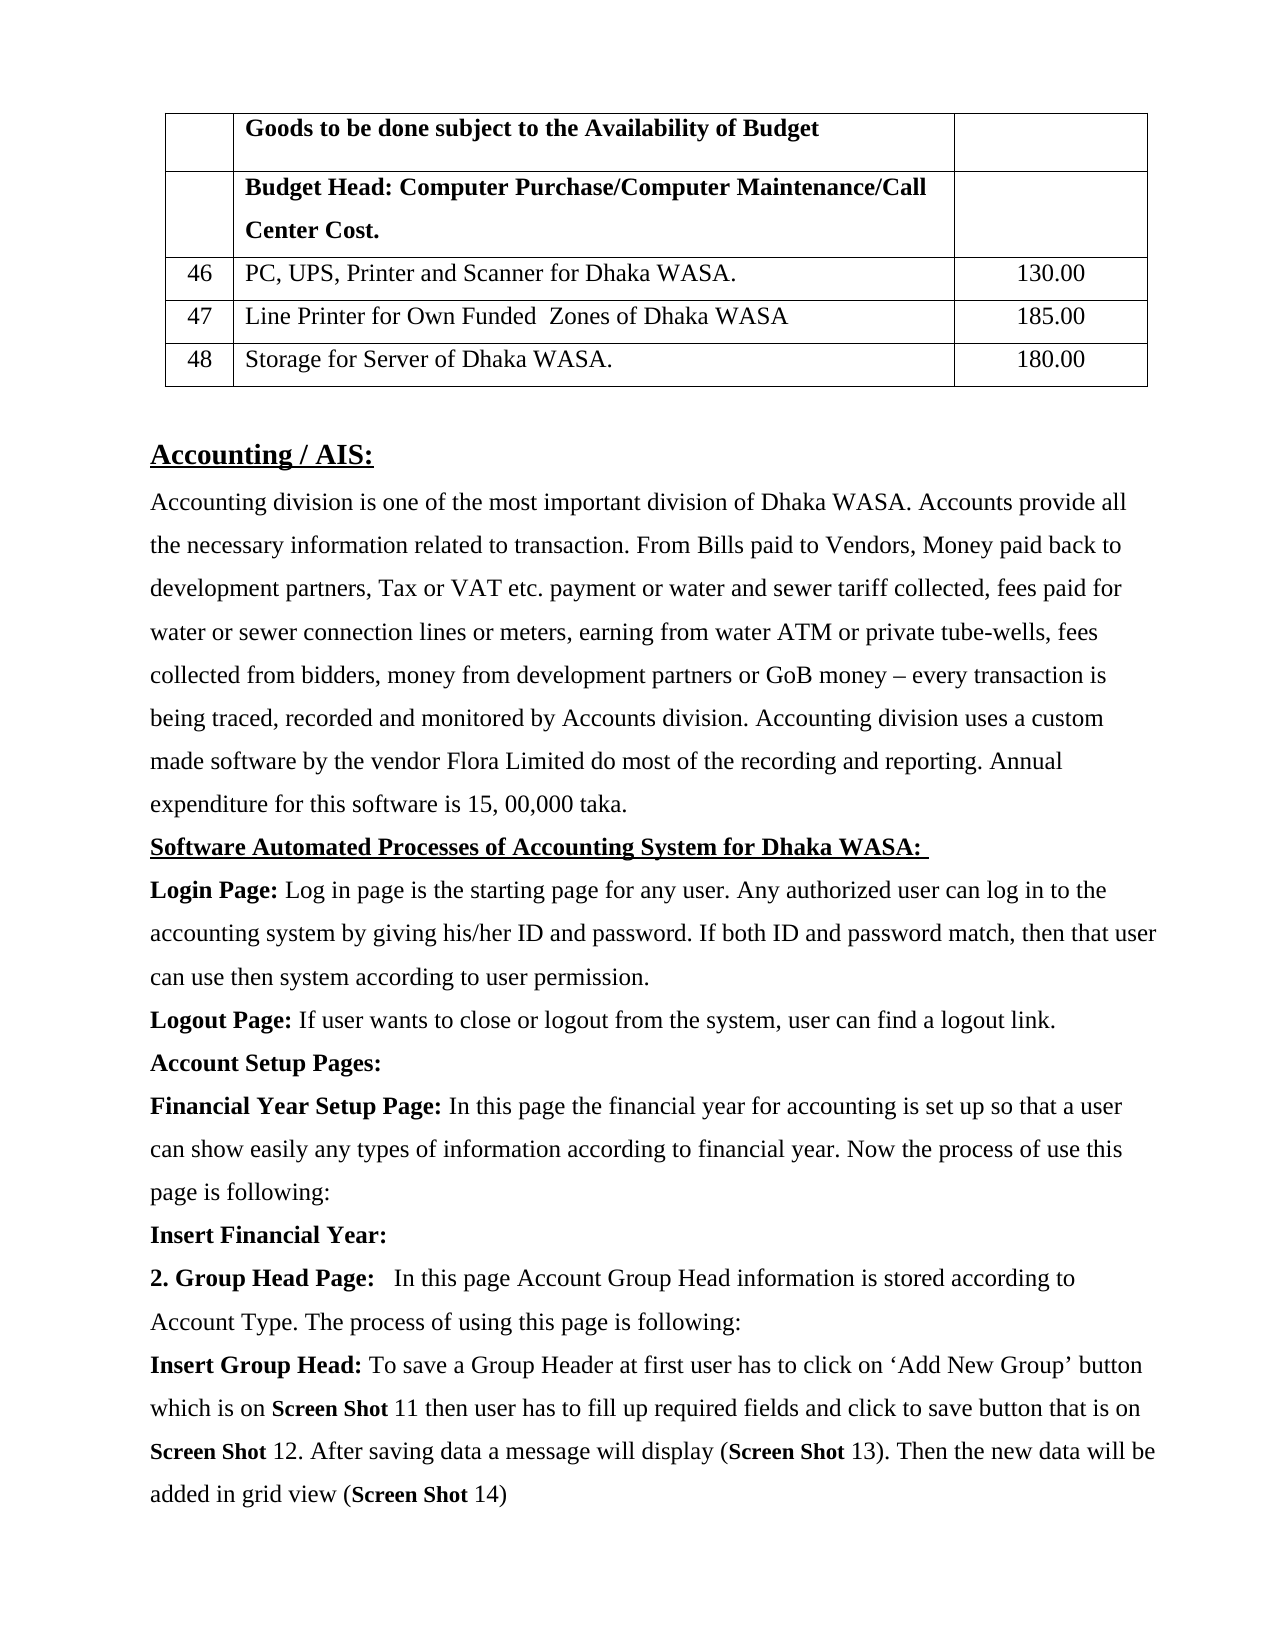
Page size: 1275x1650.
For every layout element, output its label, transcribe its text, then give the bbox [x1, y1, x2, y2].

table_cell 48 [166, 344, 233, 386]
text Financial Year Setup Page: In this page the financial year for accounting is set up so that a user can show easily any types of information according to financial year. Now the process of use this page is following: [150, 1091, 1162, 1206]
text Accounting division is one of the most important division of Dhaka WASA. Accounts provide all the necessary information related to transaction. From Bills paid to Vendors, Money paid back to development partners, Tax or VAT etc. payment or water and sewer tariff collected, fees paid for water or sewer connection lines or meters, earning from water ATM or private tube-wells, fees collected from bidders, money from development partners or GoB money – every transaction is being traced, recorded and monitored by Accounts division. Accounting division uses a custom made software by the vendor Flora Limited do most of the recording and reporting. Annual expenditure for this software is 15, 00,000 taka. [150, 487, 1162, 818]
table_cell PC, UPS, Printer and Scanner for Dhaka WASA. [234, 258, 954, 300]
table_cell 130.00 [955, 258, 1147, 300]
table_cell [166, 114, 233, 171]
table_cell Goods to be done subject to the Availability of Budget [234, 114, 954, 171]
table_cell Budget Head: Computer Purchase/Computer Maintenance/Call Center Cost. [234, 172, 954, 257]
text Accounting / AIS: [150, 437, 1162, 470]
table_cell Line Printer for Own Funded Zones of Dhaka WASA [234, 301, 954, 343]
text Account Setup Pages: [150, 1048, 1162, 1077]
table_cell Storage for Server of Dhaka WASA. [234, 344, 954, 386]
text Software Automated Processes of Accounting System for Dhaka WASA: [150, 832, 1162, 861]
table_cell 47 [166, 301, 233, 343]
text Logout Page: If user wants to close or logout from the system, user can find a logout link. [150, 1005, 1162, 1033]
text Insert Group Head: To save a Group Header at first user has to click on ‘Add New Group’ button which is on Screen Shot 11 then user has to fill up required fields and click to save button that is on Screen Shot 12. After saving data a message will display (Screen Shot 13). Then the new data will be added in grid view (Screen Shot 14) [150, 1350, 1162, 1508]
text Login Page: Log in page is the starting page for any user. Any authorized user can log in to the accounting system by giving his/her ID and password. If both ID and password match, then that user can use then system according to user permission. [150, 875, 1162, 990]
table_cell [955, 114, 1147, 171]
text 2. Group Head Page: In this page Account Group Head information is stored according to Account Type. The process of using this page is following: [150, 1263, 1162, 1335]
table_cell 180.00 [955, 344, 1147, 386]
text Insert Financial Year: [150, 1220, 1162, 1249]
table_cell 46 [166, 258, 233, 300]
table_cell [955, 172, 1147, 257]
table_cell 185.00 [955, 301, 1147, 343]
table_cell [166, 172, 233, 257]
